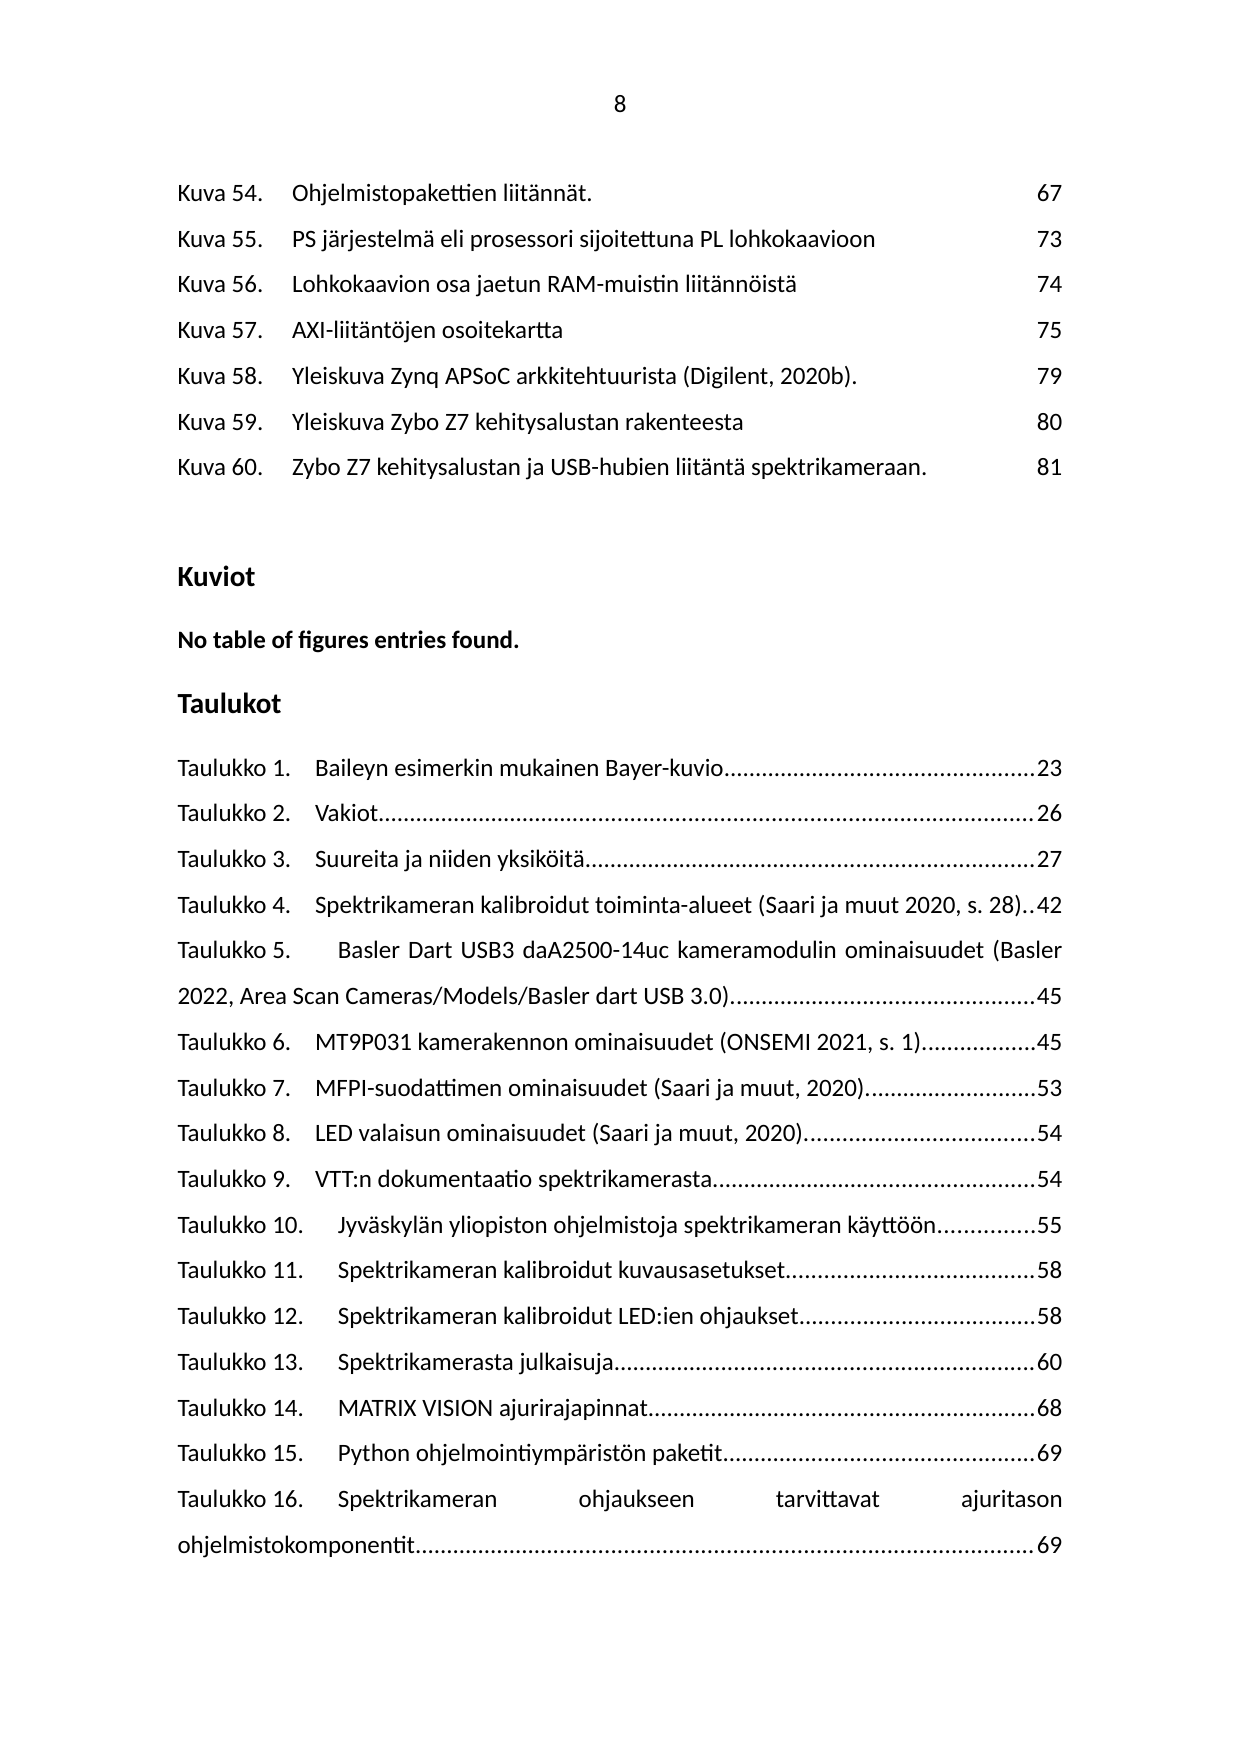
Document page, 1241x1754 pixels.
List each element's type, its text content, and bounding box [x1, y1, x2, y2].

text Taulukko 6. MT9P031 kamerakennon ominaisuudet (ONSEMI 2021, s. 1). 45 [177, 1026, 1063, 1057]
text Kuva 59. Yleiskuva Zybo Z7 kehitysalustan rakenteesta 80 [177, 406, 1063, 436]
text Taulukko 12. Spektrikameran kalibroidut LED:ien ohjaukset 58 [177, 1300, 1063, 1331]
text No table of figures entries found. [177, 624, 1063, 655]
text Kuva 56. Lohkokaavion osa jaetun RAM-muistin liitännöistä 74 [177, 269, 1063, 299]
text Taulukko 4. Spektrikameran kalibroidut toiminta-alueet (Saari ja muut 2020, s. 28). 42 [177, 889, 1063, 919]
text Kuva 58. Yleiskuva Zynq APSoC arkkitehtuurista (Digilent, 2020b). 79 [177, 360, 1063, 391]
text Taulukko 13. Spektrikamerasta julkaisuja 60 [177, 1346, 1063, 1377]
text Taulukko 3. Suureita ja niiden yksiköitä 27 [177, 843, 1063, 874]
subtitle Taulukot [177, 686, 1063, 721]
text Taulukko 16. Spektrikameran ohjaukseen tarvittavat ajuritason ohjelmistokomponentit 69 [177, 1483, 1063, 1559]
text Kuva 55. PS järjestelmä eli prosessori sijoitettuna PL lohkokaavioon 73 [177, 223, 1063, 253]
text Taulukko 1. Baileyn esimerkin mukainen Bayer-kuvio 23 [177, 752, 1063, 782]
text Taulukko 15. Python ohjelmointiympäristön paketit 69 [177, 1438, 1063, 1468]
subtitle Kuviot [177, 558, 1063, 594]
text Taulukko 9. VTT:n dokumentaatio spektrikamerasta. 54 [177, 1163, 1063, 1194]
text Kuva 57. AXI-liitäntöjen osoitekartta 75 [177, 314, 1063, 345]
text Kuva 54. Ohjelmistopakettien liitännät. 67 [177, 177, 1063, 208]
text Taulukko 11. Spektrikameran kalibroidut kuvausasetukset 58 [177, 1255, 1063, 1285]
text Taulukko 5. Basler Dart USB3 daA2500-14uc kameramodulin ominaisuudet (Basler 2022, Area Scan Cameras/Models/Basler dart USB 3.0). 45 [177, 934, 1063, 1011]
text Taulukko 2. Vakiot 26 [177, 797, 1063, 828]
text Kuva 60. Zybo Z7 kehitysalustan ja USB-hubien liitäntä spektrikameraan. 81 [177, 452, 1063, 482]
text Taulukko 10. Jyväskylän yliopiston ohjelmistoja spektrikameran käyttöön 55 [177, 1209, 1063, 1239]
text Taulukko 14. MATRIX VISION ajurirajapinnat 68 [177, 1392, 1063, 1422]
text Taulukko 7. MFPI-suodattimen ominaisuudet (Saari ja muut, 2020). 53 [177, 1072, 1063, 1102]
text Taulukko 8. LED valaisun ominaisuudet (Saari ja muut, 2020). 54 [177, 1117, 1063, 1148]
